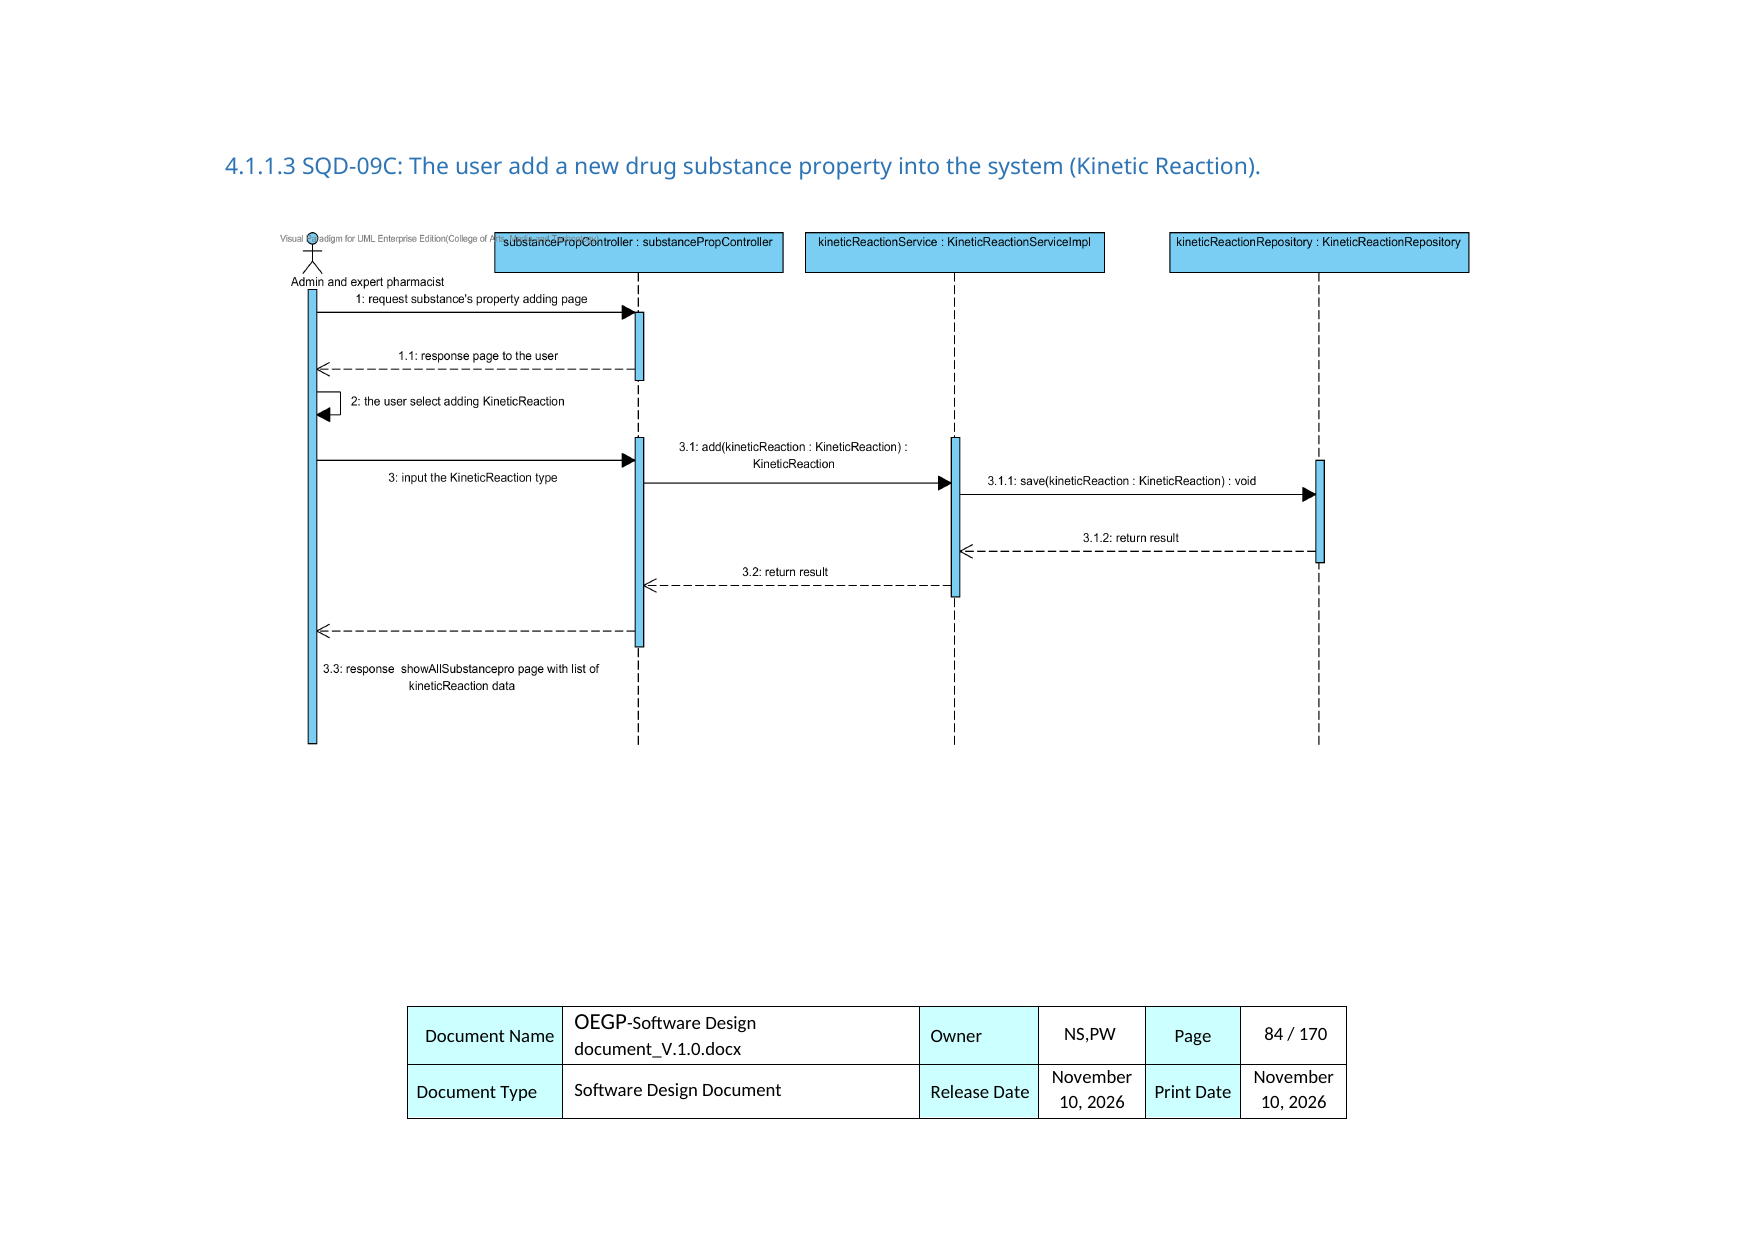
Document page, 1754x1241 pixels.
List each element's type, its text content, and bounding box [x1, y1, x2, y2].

picture [280, 230, 1474, 749]
subtitle 4.1.1.3 SQD-09C: The user add a new drug substance property into the system (Kinetic Reaction). [150, 150, 1604, 181]
